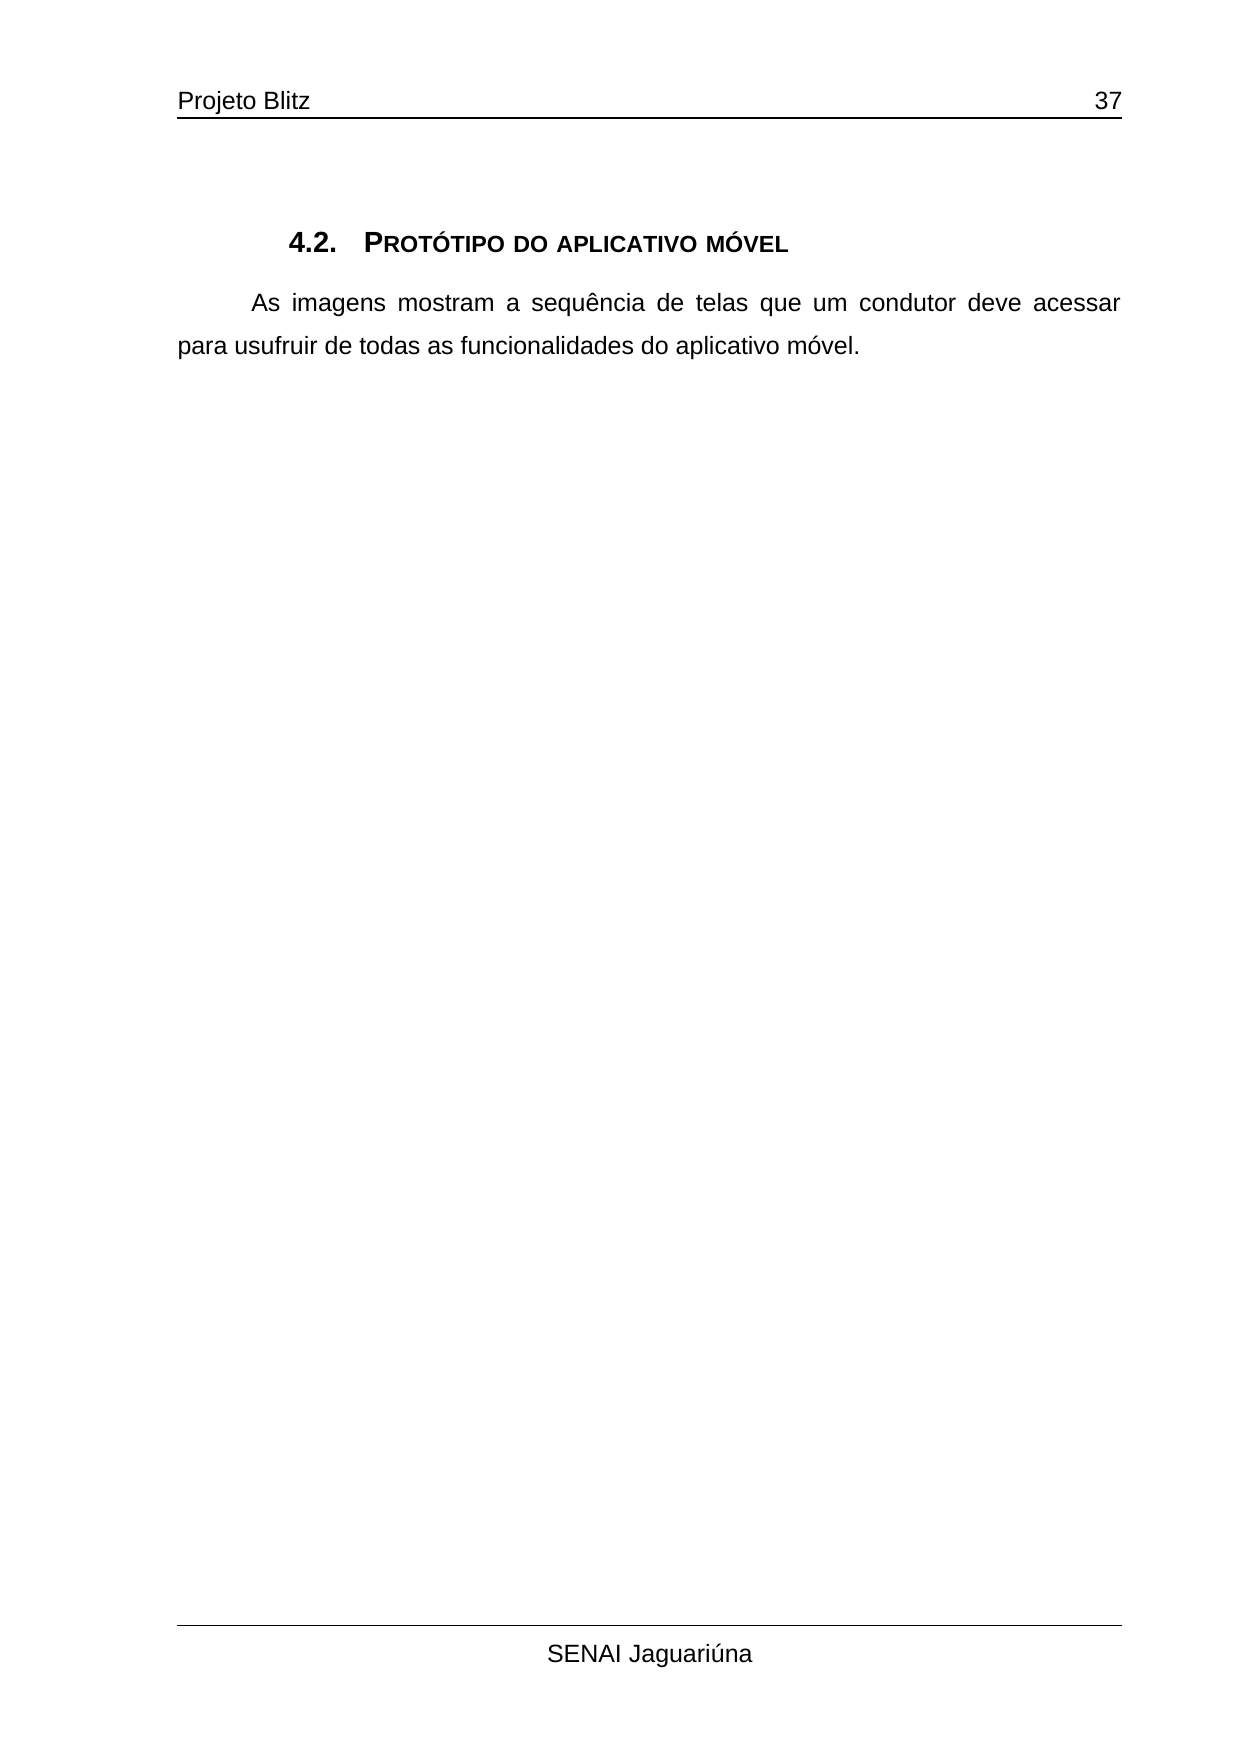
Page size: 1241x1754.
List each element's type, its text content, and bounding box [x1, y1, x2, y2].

text As imagens mostram a sequência de telas que um condutor deve acessar para usufruir de todas as funcionalidades do aplicativo móvel. [177, 288, 1122, 359]
subtitle Protótipo do aplicativo móvel [288, 225, 1122, 258]
